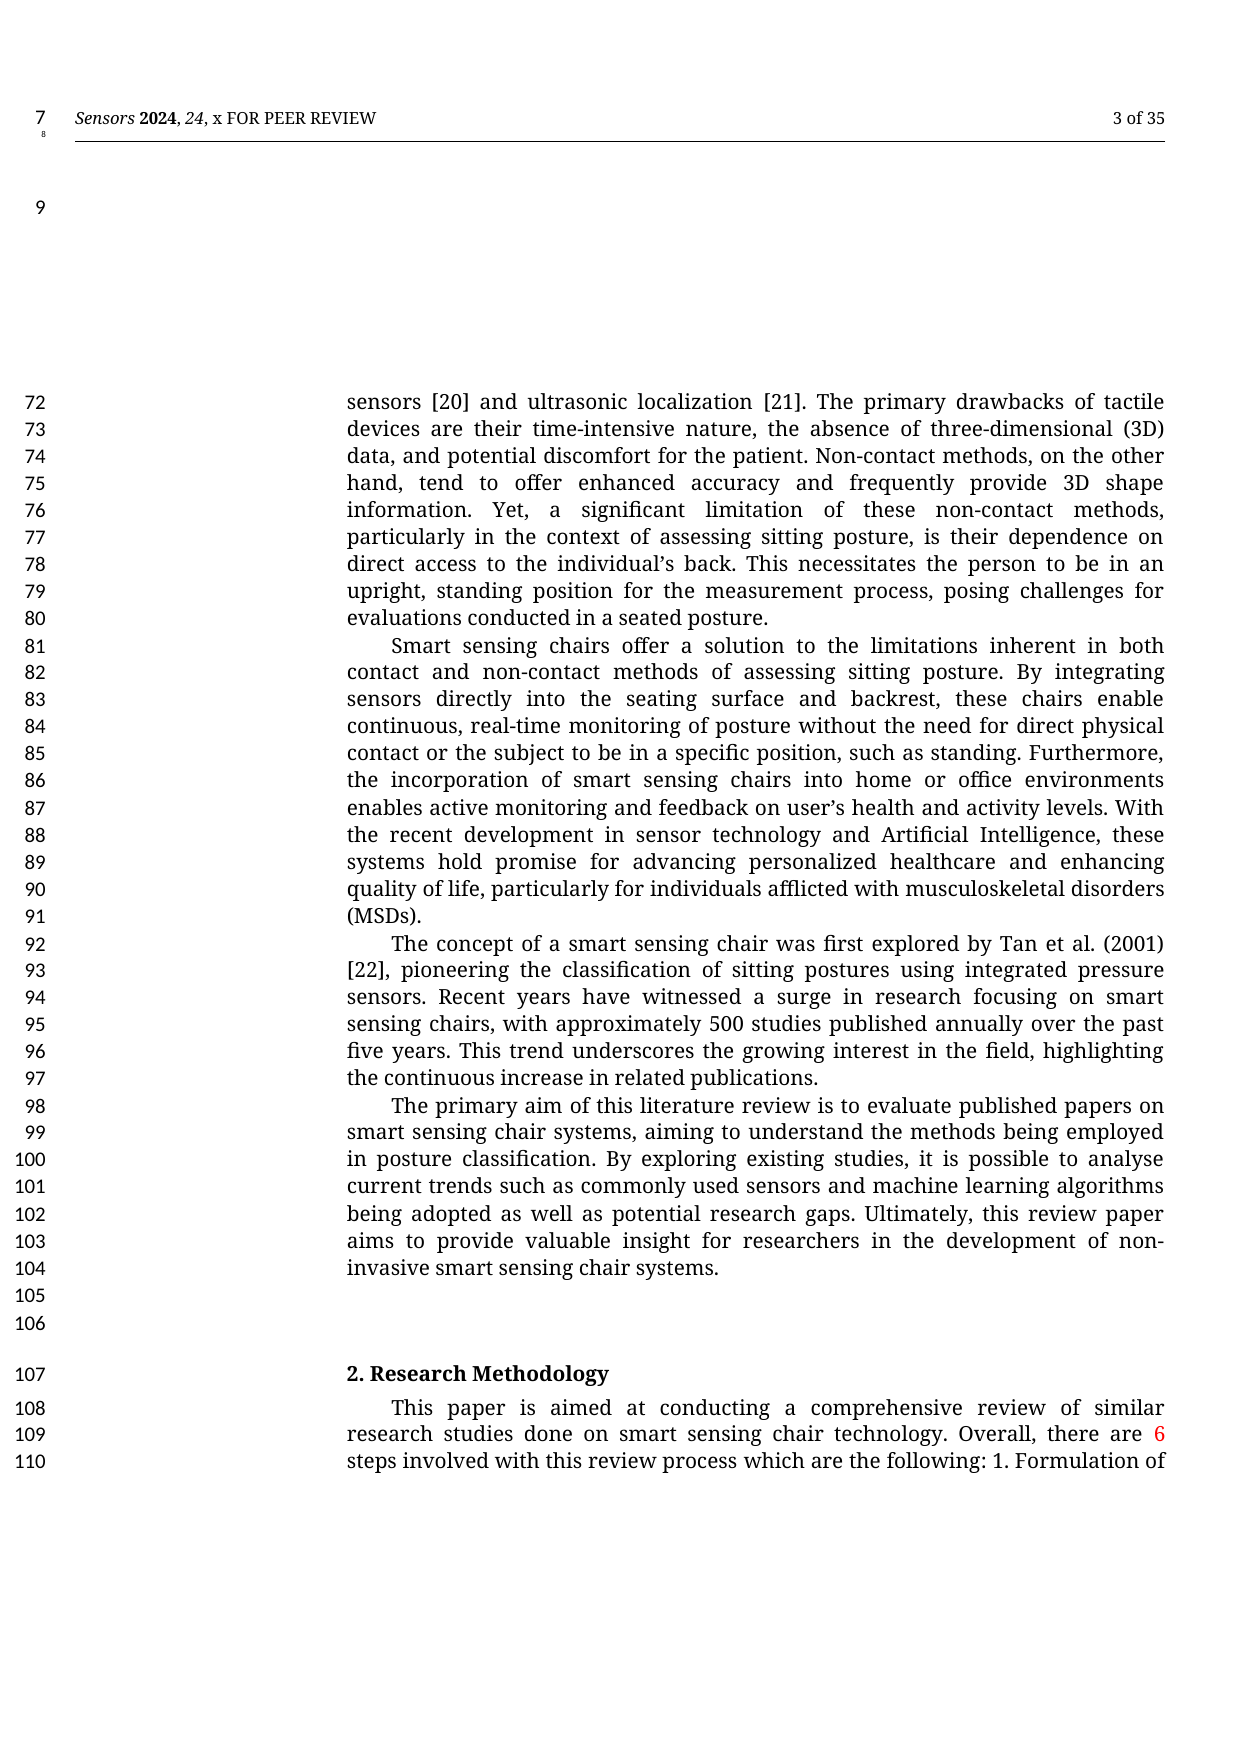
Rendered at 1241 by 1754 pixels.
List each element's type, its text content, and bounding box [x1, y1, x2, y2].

text The concept of a smart sensing chair was first explored by Tan et al. (2001) [22], pioneering the classification of sitting postures using integrated pressure sensors. Recent years have witnessed a surge in research focusing on smart sensing chairs, with approximately 500 studies published annually over the past five years. This trend underscores the growing interest in the field, highlighting the continuous increase in related publications. [347, 929, 1165, 1092]
subtitle 2. Research Methodology [347, 1360, 1165, 1387]
text The primary aim of this literature review is to evaluate published papers on smart sensing chair systems, aiming to understand the methods being employed in posture classification. By exploring existing studies, it is possible to analyse current trends such as commonly used sensors and machine learning algorithms being adopted as well as potential research gaps. Ultimately, this review paper aims to provide valuable insight for researchers in the development of non-invasive smart sensing chair systems. [347, 1092, 1165, 1281]
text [347, 1393, 1165, 1475]
text Smart sensing chairs offer a solution to the limitations inherent in both contact and non-contact methods of assessing sitting posture. By integrating sensors directly into the seating surface and backrest, these chairs enable continuous, real-time monitoring of posture without the need for direct physical contact or the subject to be in a specific position, such as standing. Furthermore, the incorporation of smart sensing chairs into home or office environments enables active monitoring and feedback on user’s health and activity levels. With the recent development in sensor technology and Artificial Intelligence, these systems hold promise for advancing personalized healthcare and enhancing quality of life, particularly for individuals afflicted with musculoskeletal disorders (MSDs). [347, 632, 1165, 929]
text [347, 388, 1165, 632]
